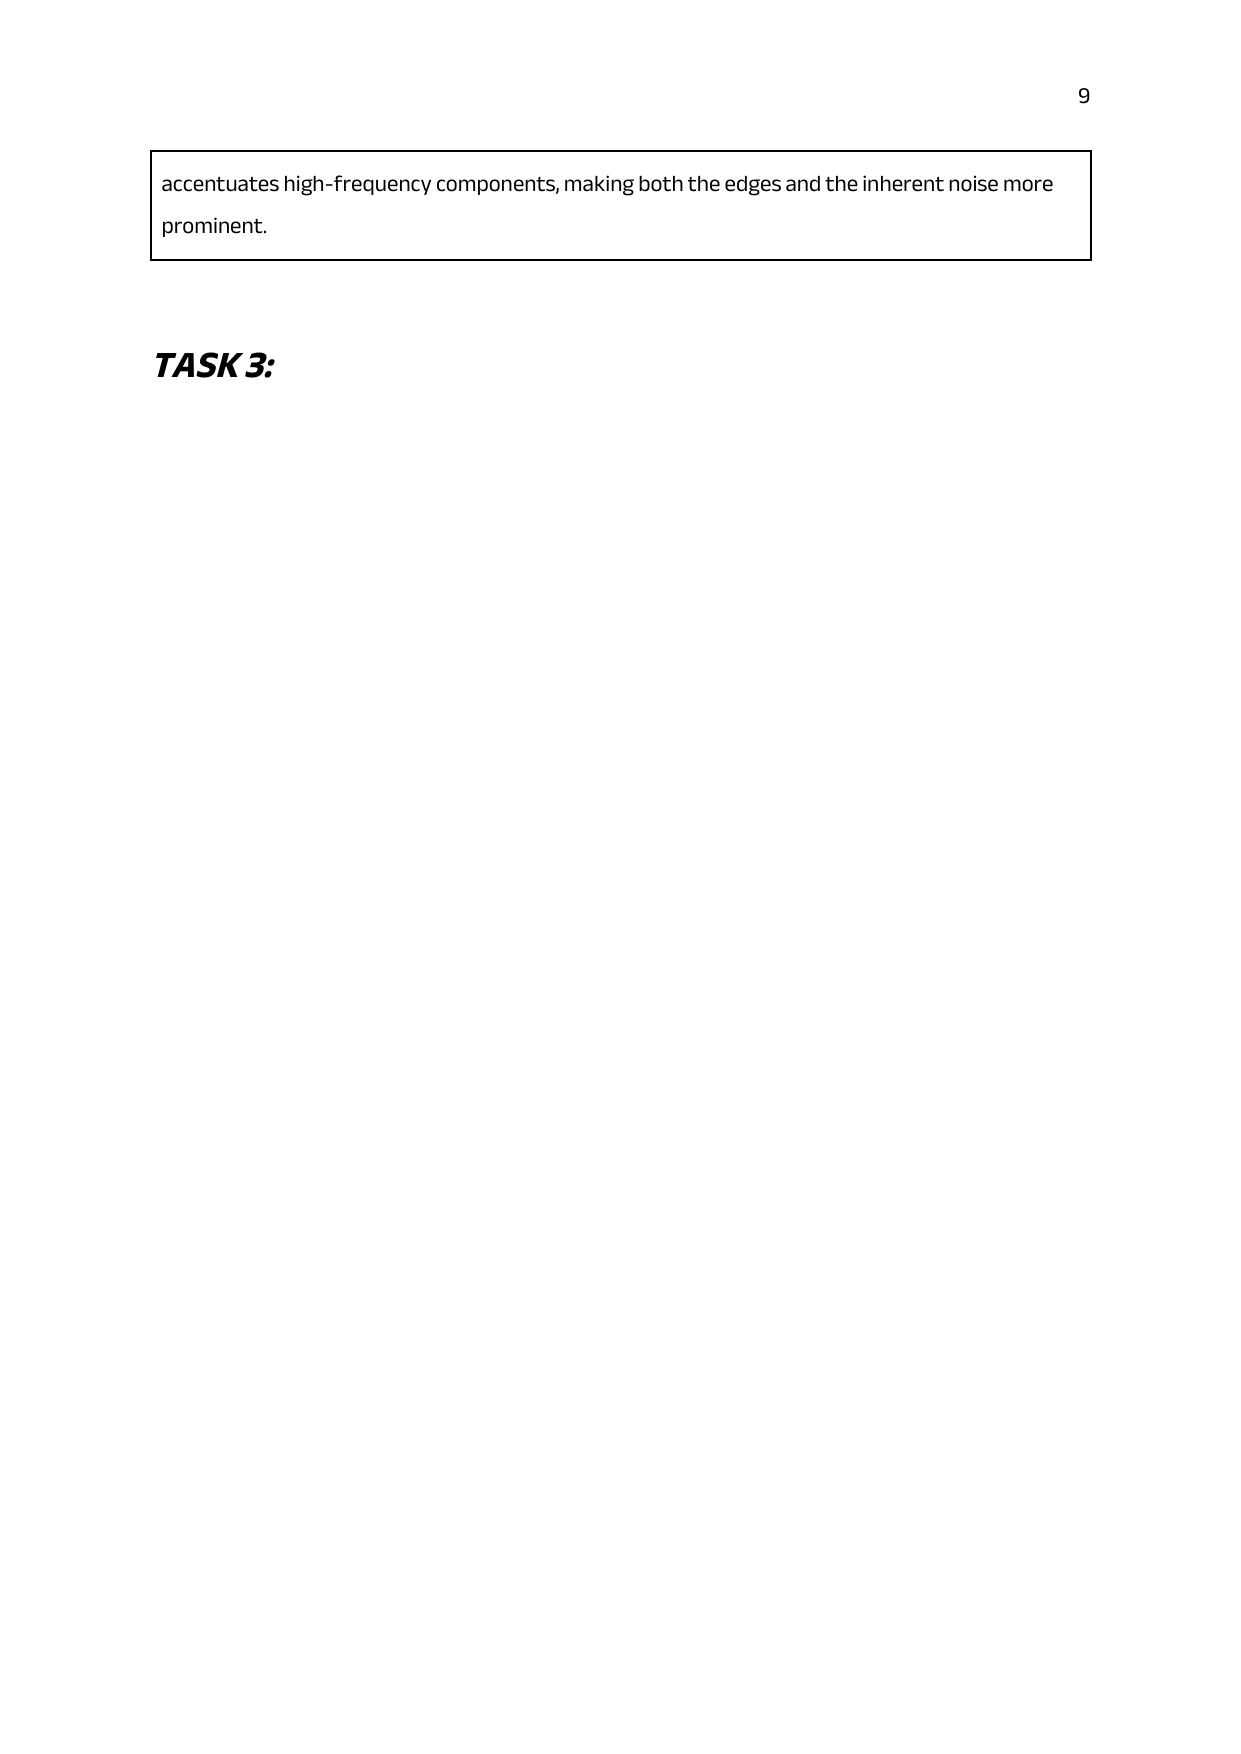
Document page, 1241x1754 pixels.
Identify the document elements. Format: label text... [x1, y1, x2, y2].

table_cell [152, 152, 1090, 258]
subtitle TASK 3: [150, 331, 1090, 401]
